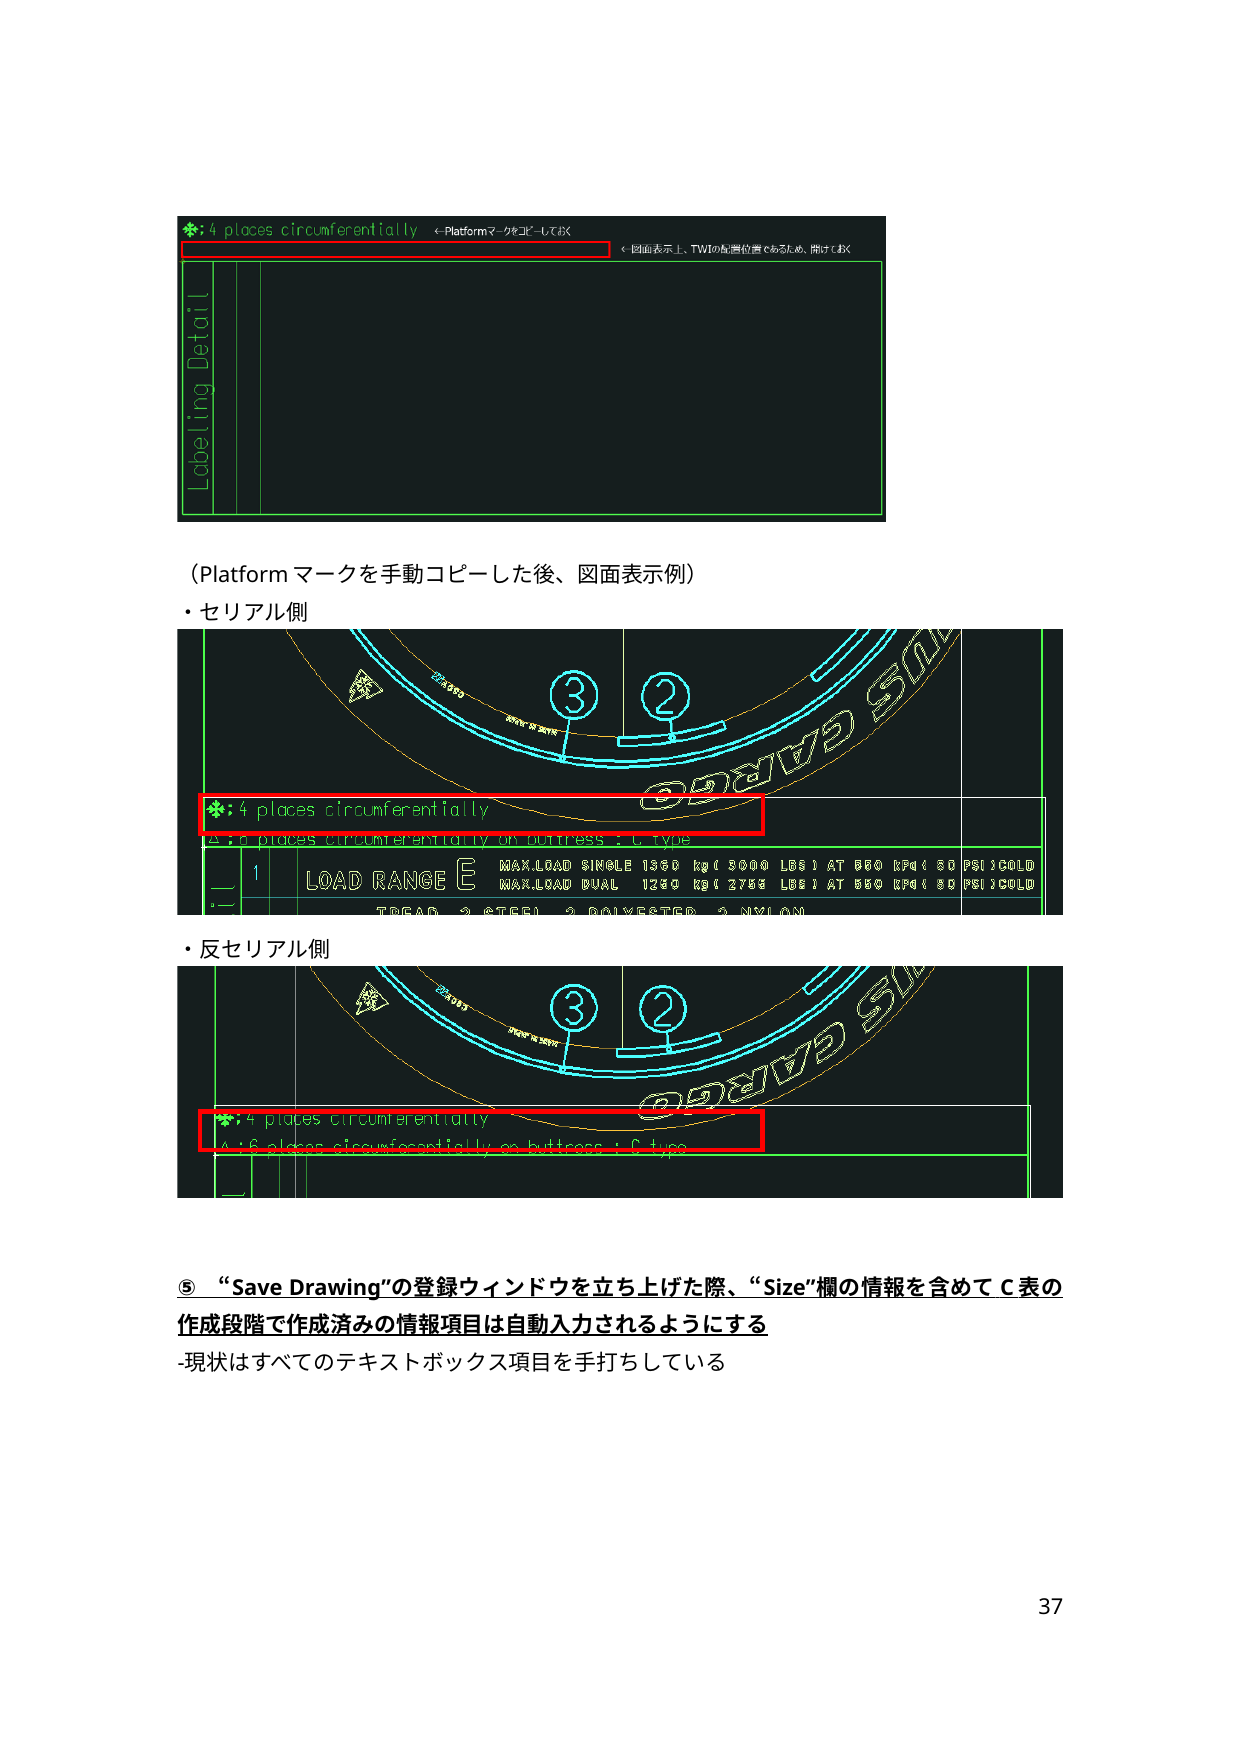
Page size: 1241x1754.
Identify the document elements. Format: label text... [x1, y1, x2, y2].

list ⑤ “Save Drawing”の登録ウィンドウを立ち上げた際、“Size”欄の情報を含めてC表の作成段階で作成済みの情報項目は自動入力されるようにする [177, 1267, 1063, 1297]
list ・セリアル側 [177, 592, 1063, 629]
picture [177, 629, 1063, 915]
list ・反セリアル側 [177, 929, 1063, 966]
list ‐現状はすべてのテキストボックス項目を手打ちしている [177, 1342, 1063, 1379]
list （Platformマークを手動コピーした後、図面表示例） [177, 554, 1063, 592]
list ⑤ “Save Drawing”の登録ウィンドウを立ち上げた際、“Size”欄の情報を含めてC表の作成段階で作成済みの情報項目は自動入力されるようにする [177, 1298, 1063, 1342]
picture [177, 216, 886, 522]
picture [177, 966, 1063, 1198]
